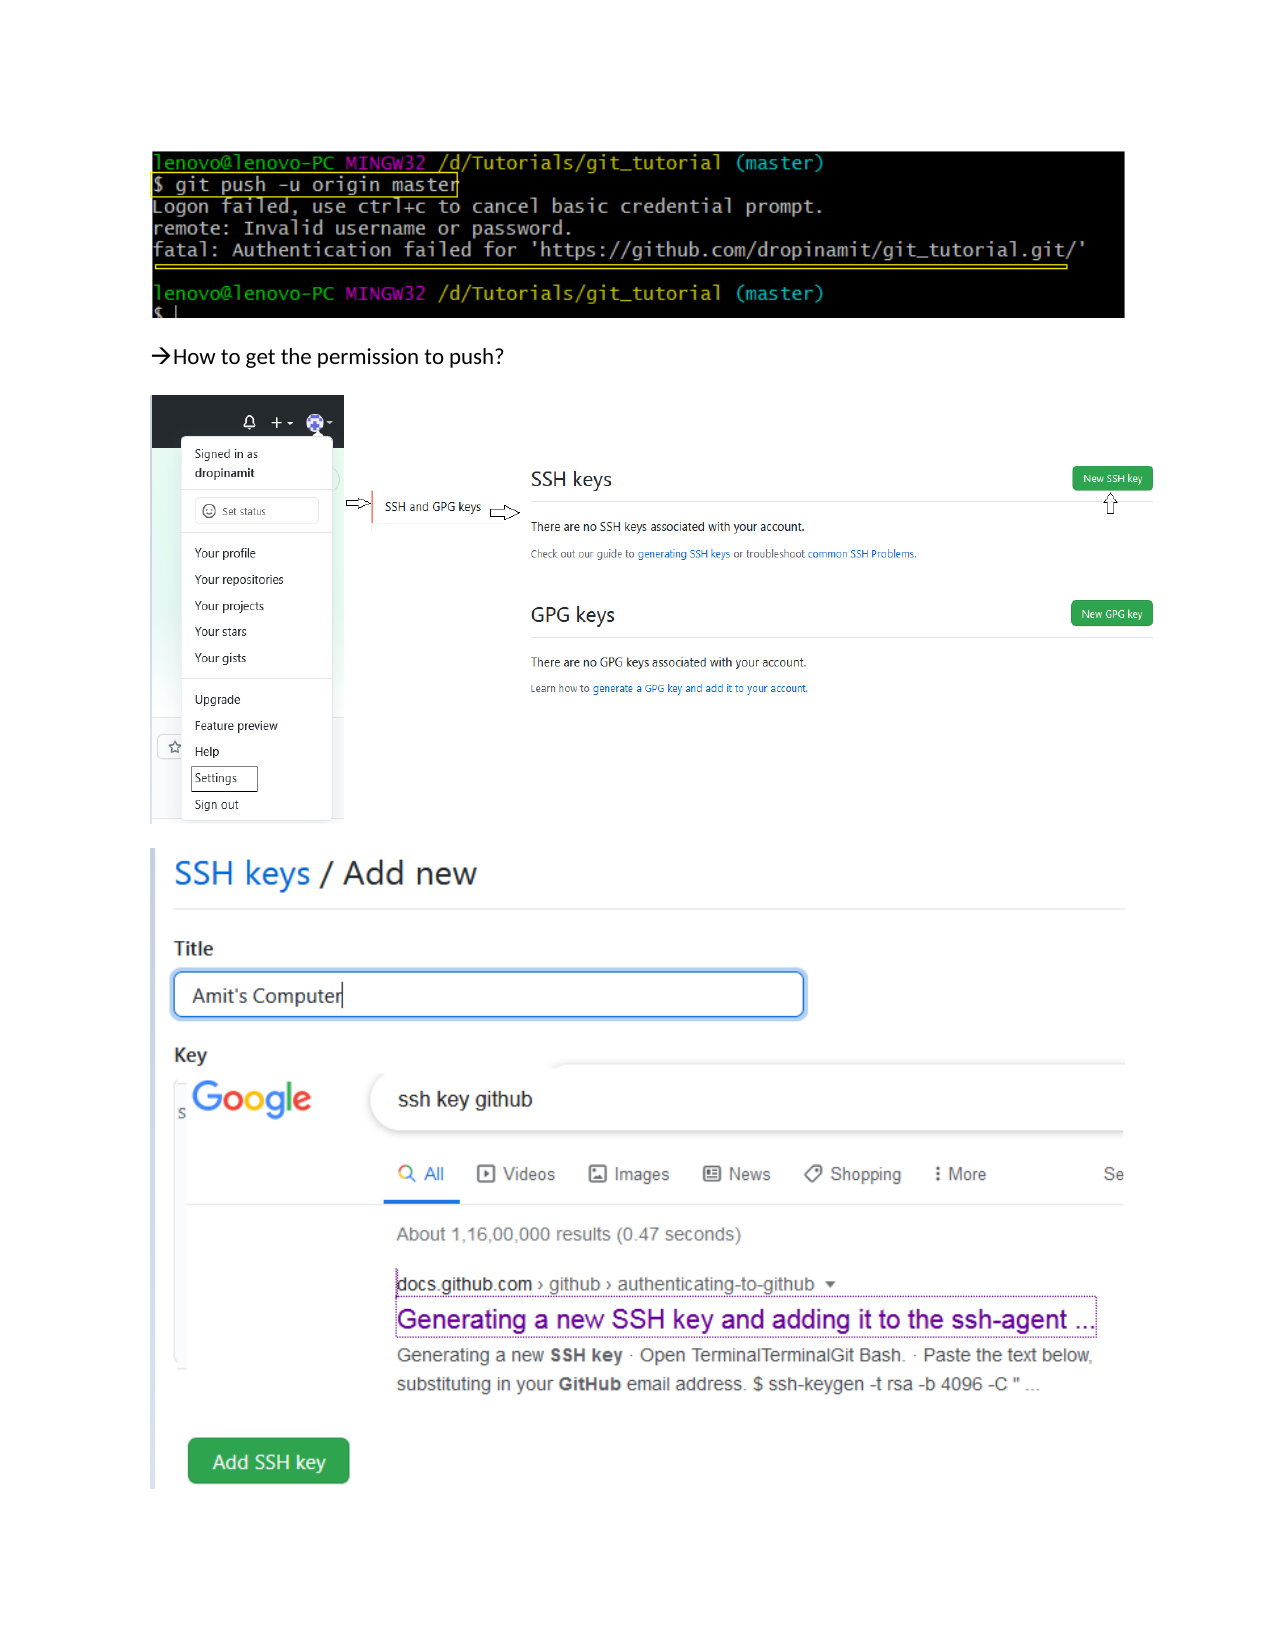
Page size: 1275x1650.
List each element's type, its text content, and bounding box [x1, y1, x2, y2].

picture [150, 150, 1125, 318]
picture [150, 395, 1166, 824]
text How to get the permission to push? [150, 342, 1125, 370]
picture [150, 848, 1125, 1489]
